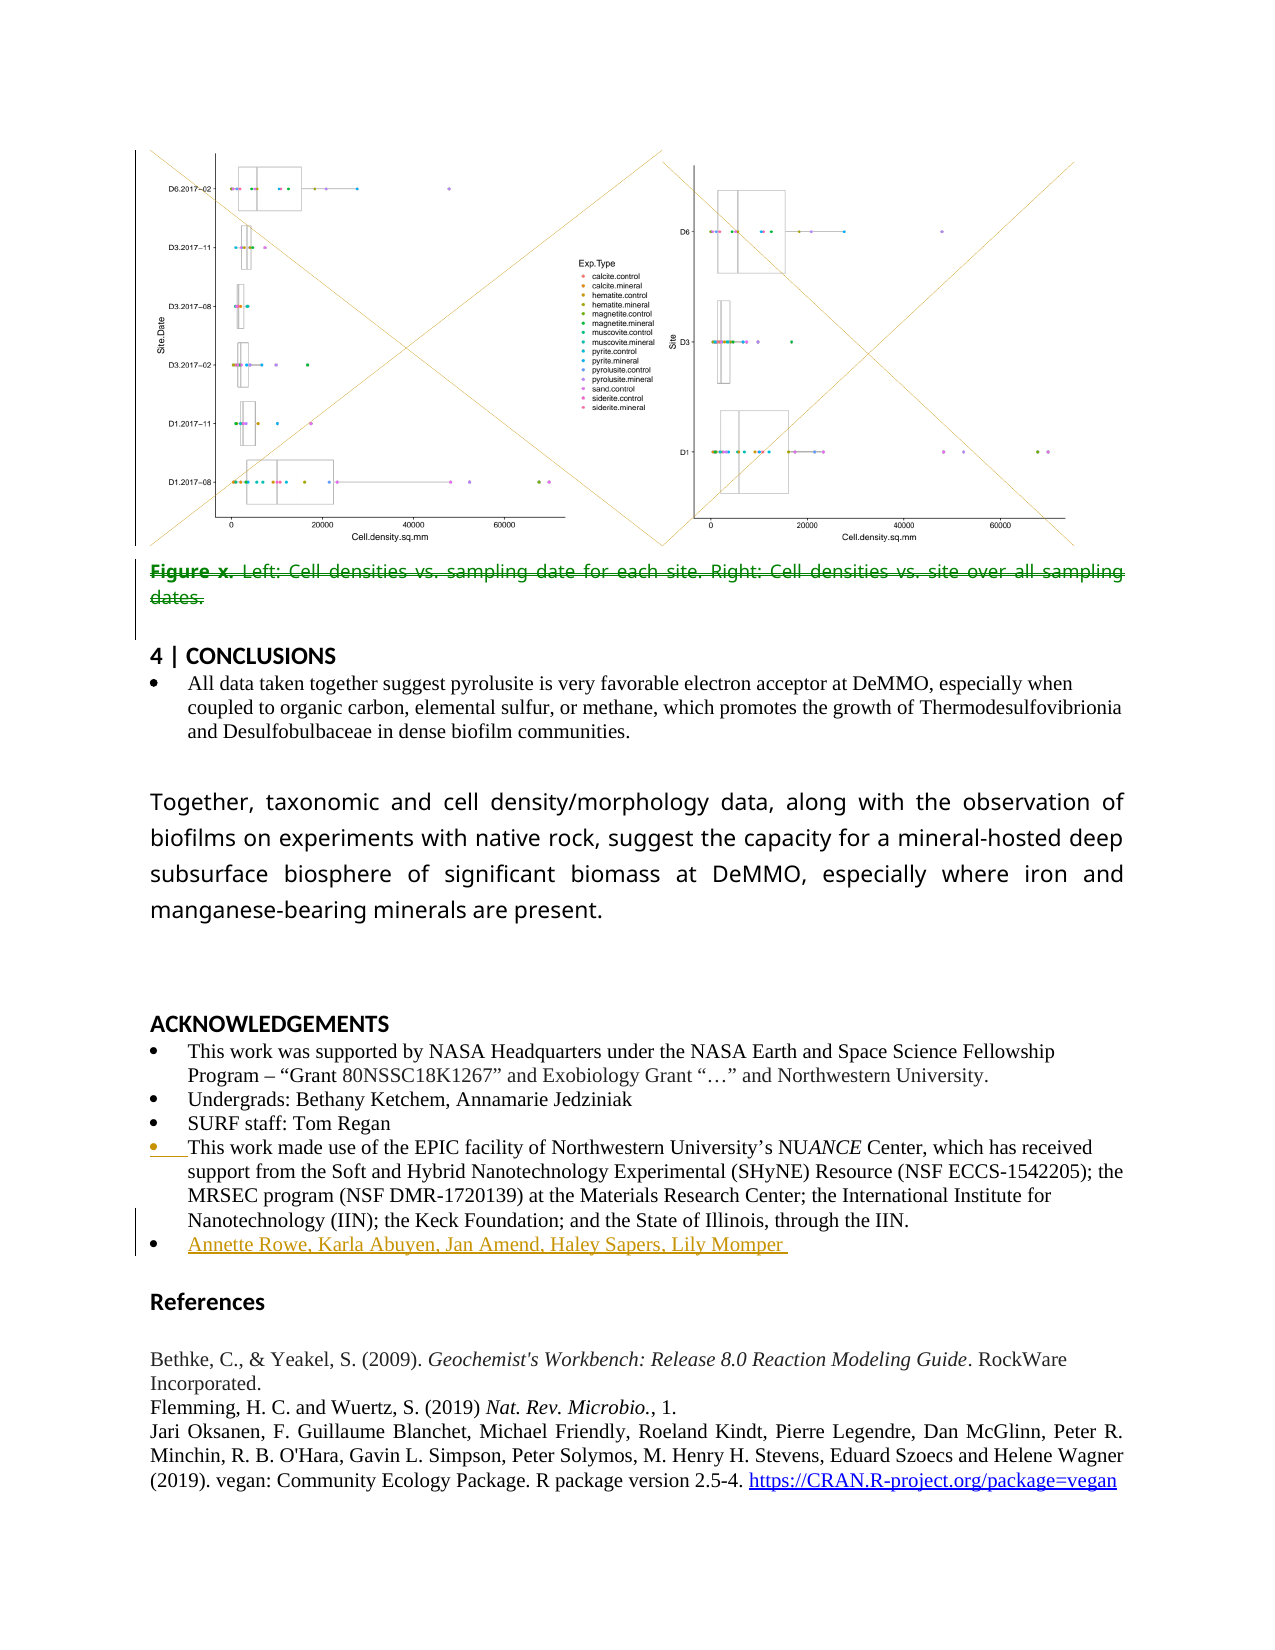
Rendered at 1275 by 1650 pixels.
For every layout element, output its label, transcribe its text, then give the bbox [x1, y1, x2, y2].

list SURF staff: Tom Regan [150, 1111, 1125, 1135]
text 4 | CONCLUSIONS [150, 640, 1125, 671]
list Undergrads: Bethany Ketchem, Annamarie Jedziniak [150, 1087, 1125, 1111]
list All data taken together suggest pyrolusite is very favorable electron acceptor at DeMMO, especially when coupled to organic carbon, elemental sulfur, or methane, which promotes the growth of Thermodesulfovibrionia and Desulfobulbaceae in dense biofilm communities. [150, 671, 1125, 743]
list This work was supported by NASA Headquarters under the NASA Earth and Space Science Fellowship Program – “Grant 80NSSC18K1267” and Exobiology Grant “…” and Northwestern University. [150, 1039, 1125, 1087]
text Together, taxonomic and cell density/morphology data, along with the observation of biofilms on experiments with native rock, suggest the capacity for a mineral-hosted deep subsurface biosphere of significant biomass at DeMMO, especially where iron and manganese-bearing minerals are present. [150, 786, 1125, 925]
text References [150, 1286, 1125, 1317]
list This work made use of the EPIC facility of Northwestern University’s NUANCE Center, which has received support from the Soft and Hybrid Nanotechnology Experimental (SHyNE) Resource (NSF ECCS-1542205); the MRSEC program (NSF DMR-1720139) at the Materials Research Center; the International Institute for Nanotechnology (IIN); the Keck Foundation; and the State of Illinois, through the IIN. [150, 1135, 1125, 1232]
text Jari Oksanen, F. Guillaume Blanchet, Michael Friendly, Roeland Kindt, Pierre Legendre, Dan McGlinn, Peter R. Minchin, R. B. O'Hara, Gavin L. Simpson, Peter Solymos, M. Henry H. Stevens, Eduard Szoecs and Helene Wagner (2019). vegan: Community Ecology Package. R package version 2.5-4. https://CRAN.R-project.org/package=vegan [150, 1419, 1125, 1492]
text Flemming, H. C. and Wuertz, S. (2019) Nat. Rev. Microbio., 1. [150, 1395, 1125, 1419]
text Bethke, C., & Yeakel, S. (2009). Geochemist's Workbench: Release 8.0 Reaction Modeling Guide. RockWare Incorporated. [262, 1347, 1125, 1395]
text ACKNOWLEDGEMENTS [150, 1008, 1125, 1039]
